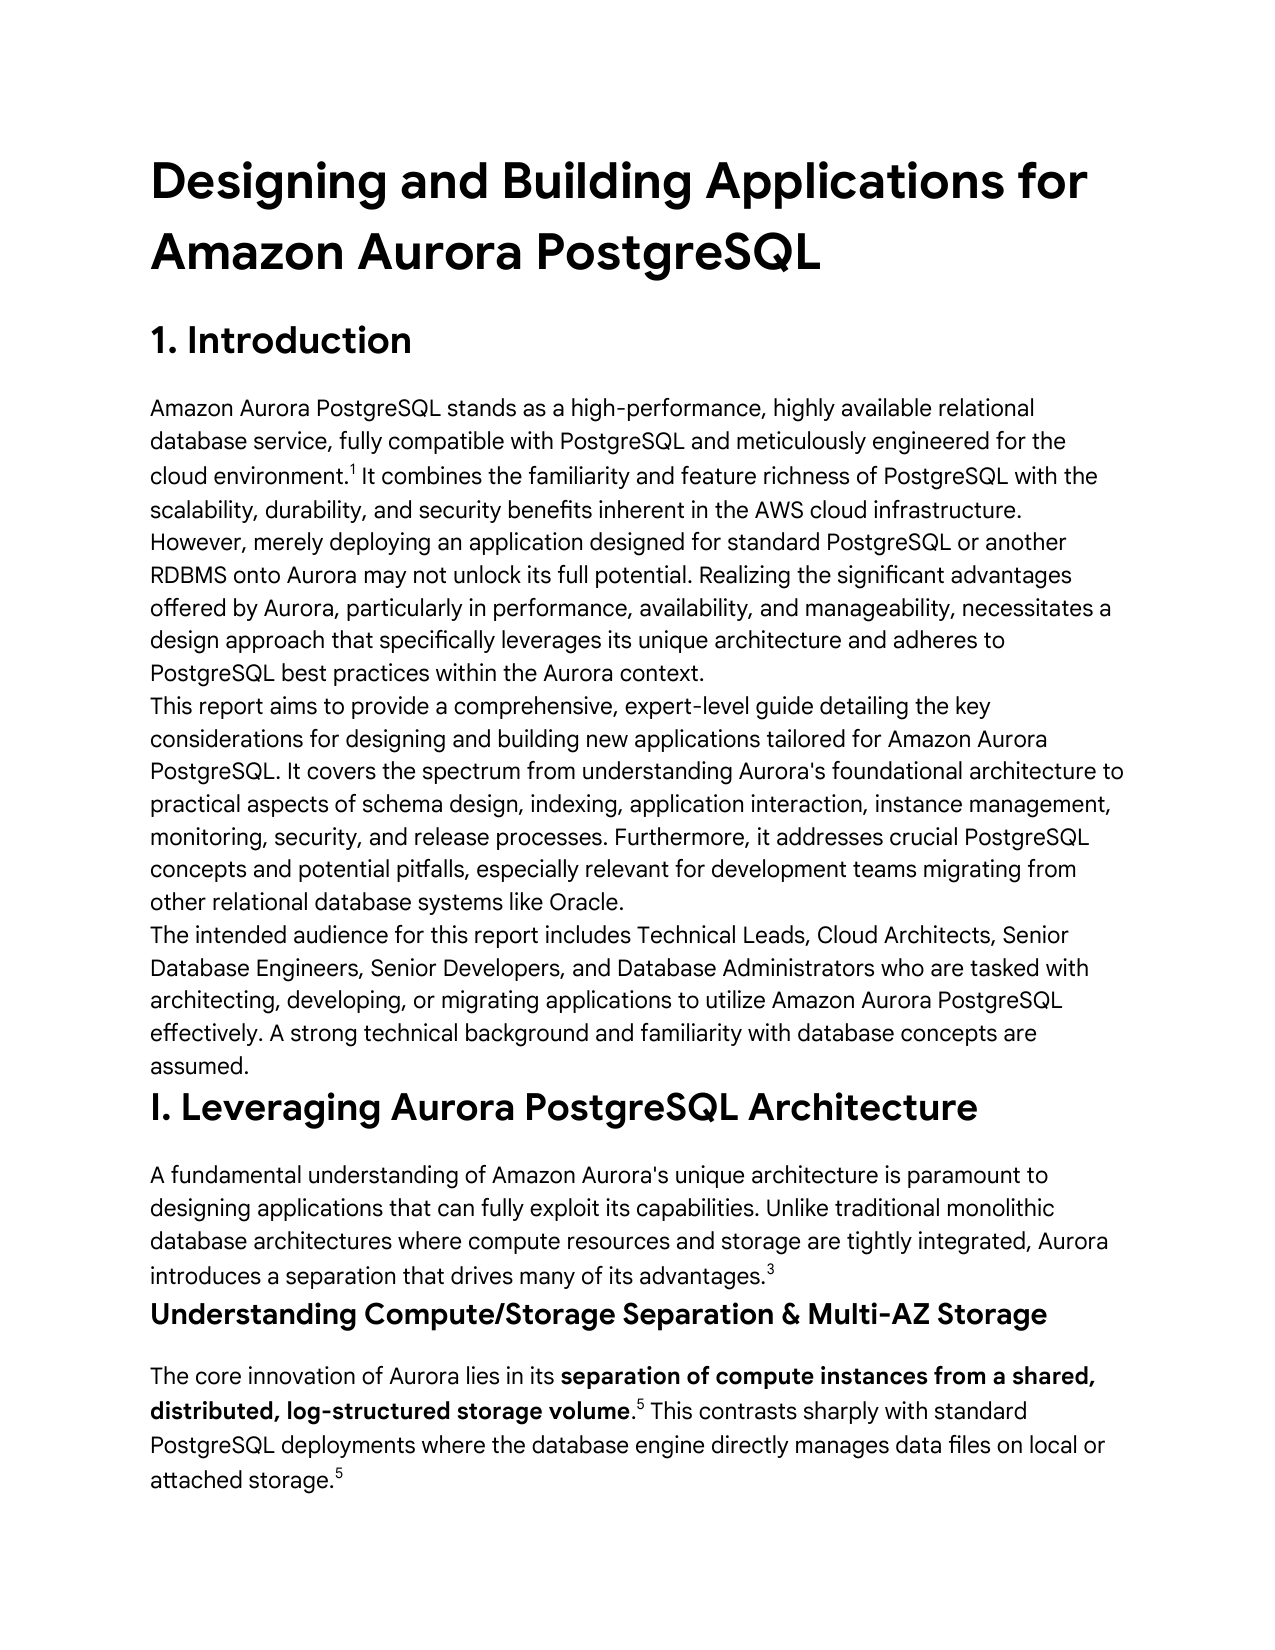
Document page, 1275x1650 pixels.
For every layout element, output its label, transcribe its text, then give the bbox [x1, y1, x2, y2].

text This report aims to provide a comprehensive, expert-level guide detailing the key considerations for designing and building new applications tailored for Amazon Aurora PostgreSQL. It covers the spectrum from understanding Aurora's foundational architecture to practical aspects of schema design, indexing, application interaction, instance management, monitoring, security, and release processes. Furthermore, it addresses crucial PostgreSQL concepts and potential pitfalls, especially relevant for development teams migrating from other relational database systems like Oracle. [150, 692, 1125, 917]
text The core innovation of Aurora lies in its separation of compute instances from a shared, distributed, log-structured storage volume.5 This contrasts sharply with standard PostgreSQL deployments where the database engine directly manages data files on local or attached storage.5 [150, 1362, 1125, 1495]
subtitle Designing and Building Applications for Amazon Aurora PostgreSQL [150, 150, 1125, 284]
subtitle 1. Introduction [150, 318, 1125, 365]
subtitle Understanding Compute/Storage Separation & Multi-AZ Storage [150, 1296, 1125, 1332]
text The intended audience for this report includes Technical Leads, Cloud Architects, Senior Database Engineers, Senior Developers, and Database Administrators who are tasked with architecting, developing, or migrating applications to utilize Amazon Aurora PostgreSQL effectively. A strong technical background and familiarity with database concepts are assumed. [150, 921, 1125, 1081]
subtitle I. Leveraging Aurora PostgreSQL Architecture [150, 1084, 1125, 1132]
text Amazon Aurora PostgreSQL stands as a high-performance, highly available relational database service, fully compatible with PostgreSQL and meticulously engineered for the cloud environment.1 It combines the familiarity and feature richness of PostgreSQL with the scalability, durability, and security benefits inherent in the AWS cloud infrastructure. However, merely deploying an application designed for standard PostgreSQL or another RDBMS onto Aurora may not unlock its full potential. Realizing the significant advantages offered by Aurora, particularly in performance, availability, and manageability, necessitates a design approach that specifically leverages its unique architecture and adheres to PostgreSQL best practices within the Aurora context. [150, 395, 1125, 688]
text A fundamental understanding of Amazon Aurora's unique architecture is paramount to designing applications that can fully exploit its capabilities. Unlike traditional monolithic database architectures where compute resources and storage are tightly integrated, Aurora introduces a separation that drives many of its advantages.3 [150, 1162, 1125, 1291]
